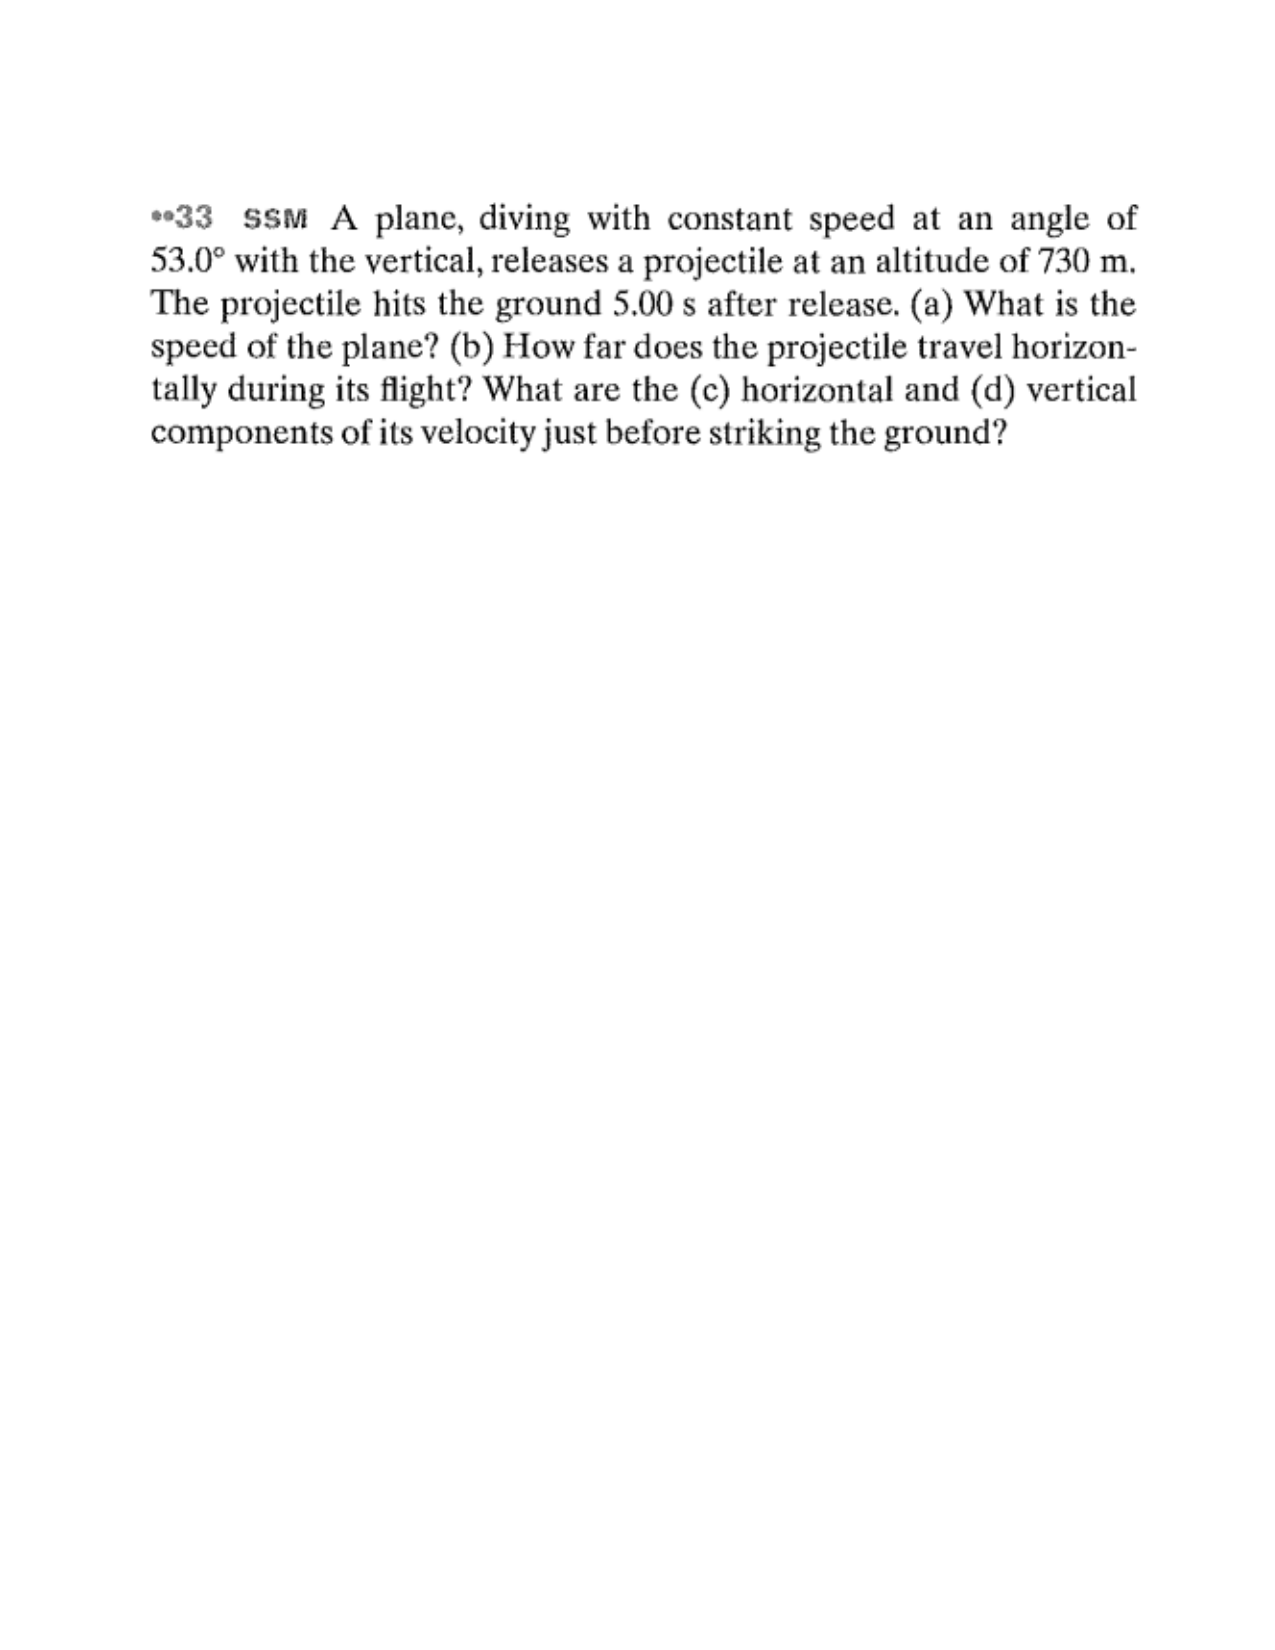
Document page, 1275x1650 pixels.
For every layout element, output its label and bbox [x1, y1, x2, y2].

picture [135, 180, 1156, 467]
